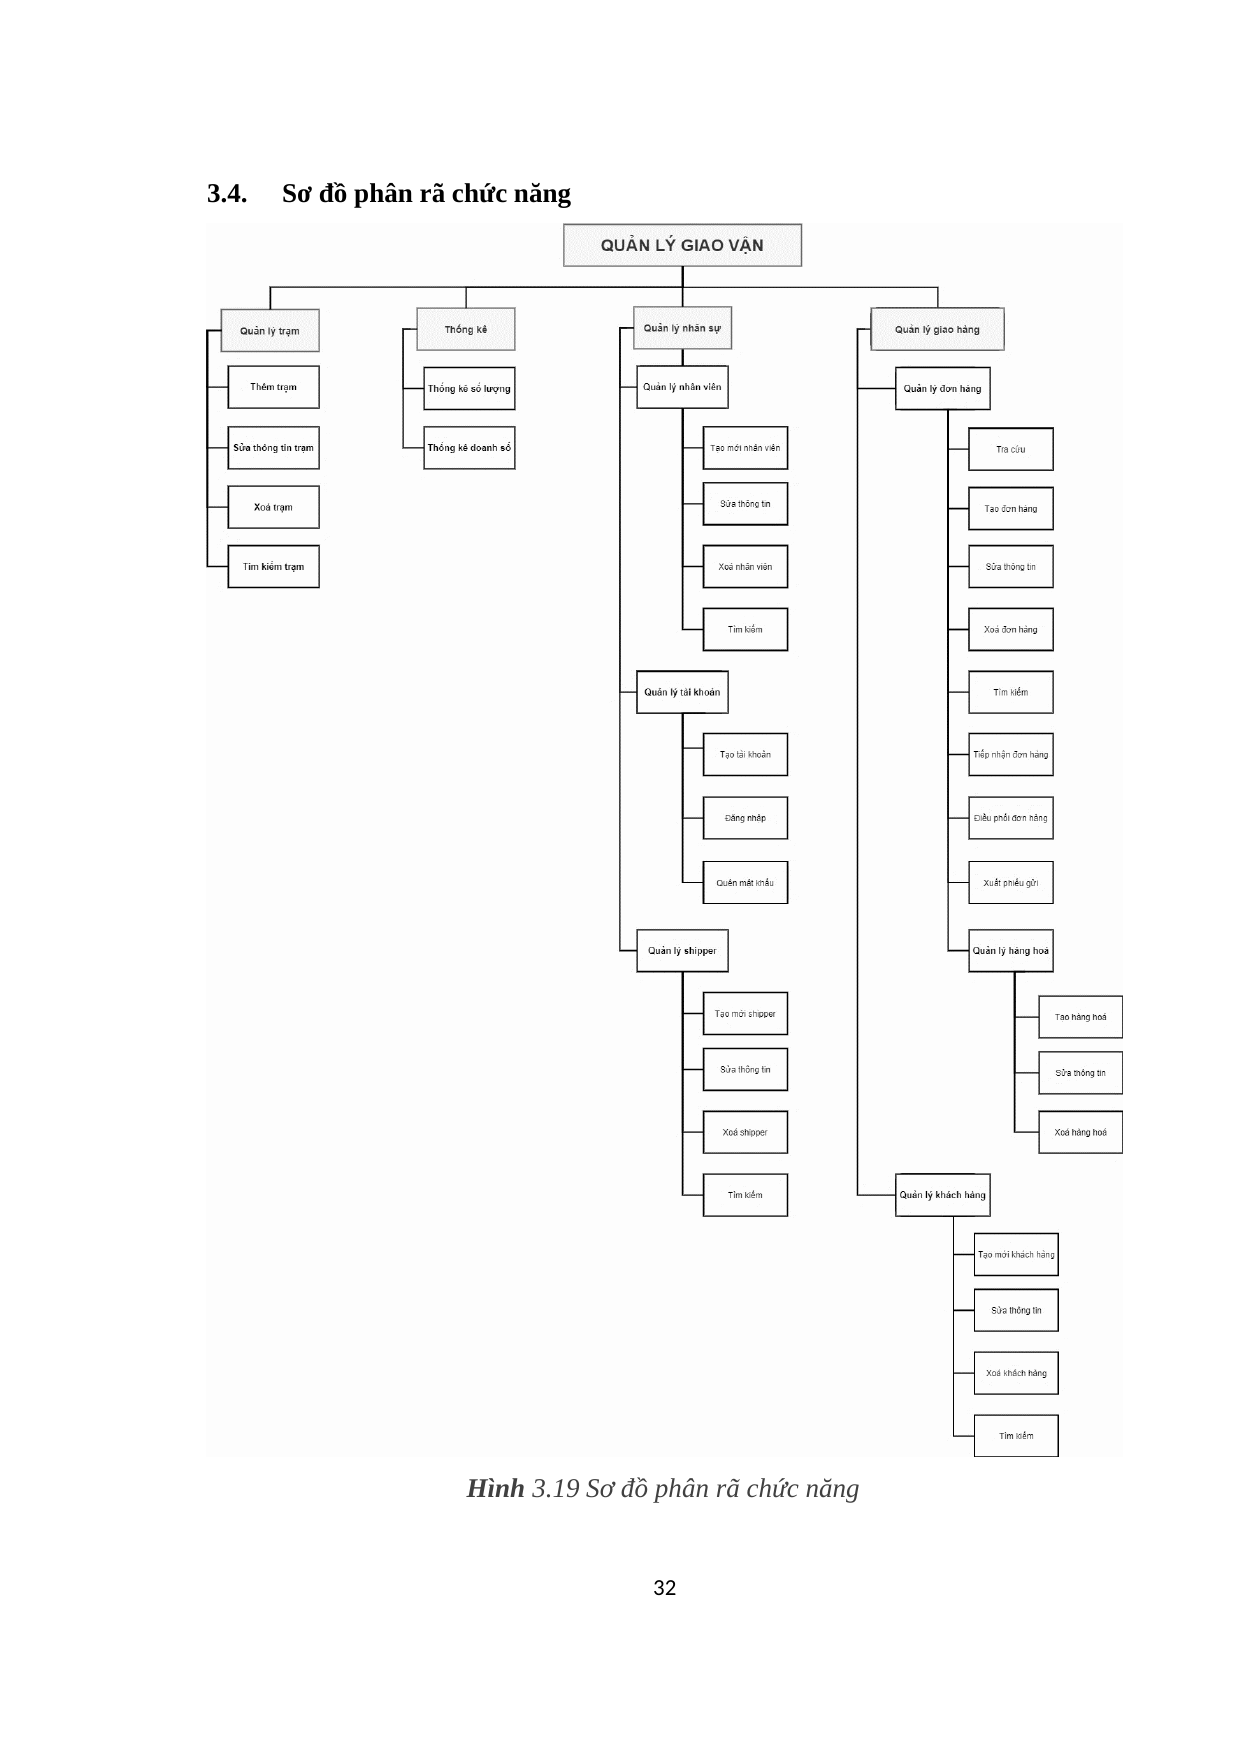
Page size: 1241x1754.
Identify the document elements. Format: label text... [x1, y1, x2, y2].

picture [206, 223, 1123, 1457]
subtitle Sơ đồ phân rã chức năng [207, 177, 1122, 208]
